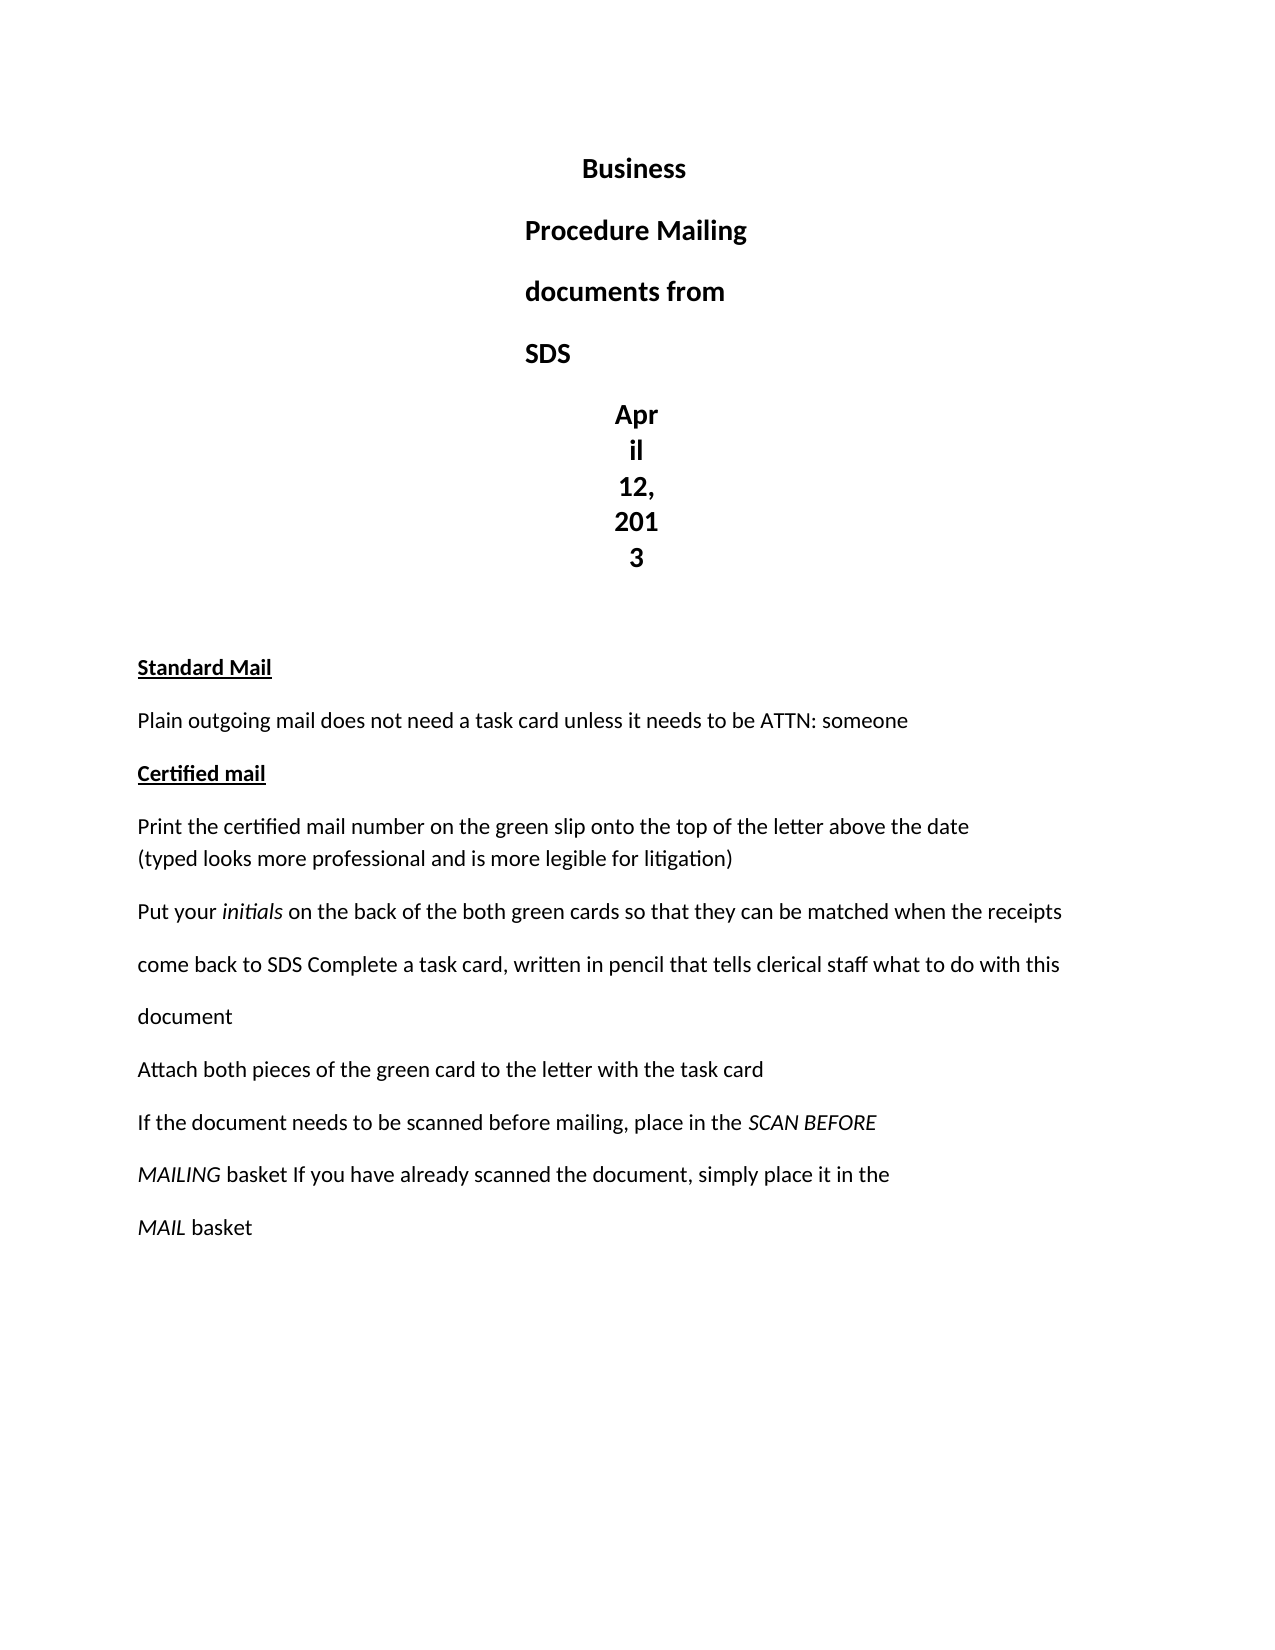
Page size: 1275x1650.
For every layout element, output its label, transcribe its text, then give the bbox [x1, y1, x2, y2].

text Standard Mail [137, 653, 1139, 681]
text Put your initials on the back of the both green cards so that they can be matched when the receipts come back to SDS Complete a task card, written in pencil that tells clerical staff what to do with this document [137, 897, 1109, 1030]
text Attach both pieces of the green card to the letter with the task card [137, 1055, 1139, 1083]
text Business Procedure Mailing documents from SDS [525, 150, 750, 370]
text If the document needs to be scanned before mailing, place in the SCAN BEFORE MAILING basket If you have already scanned the document, simply place it in the MAIL basket [137, 1108, 907, 1241]
text Certified mail [137, 759, 1139, 787]
text Plain outgoing mail does not need a task card unless it needs to be ATTN: someone [137, 706, 1139, 734]
text April 12, 2013 [614, 396, 659, 574]
text Print the certified mail number on the green slip onto the top of the letter above the date (typed looks more professional and is more legible for litigation) [137, 812, 1021, 872]
